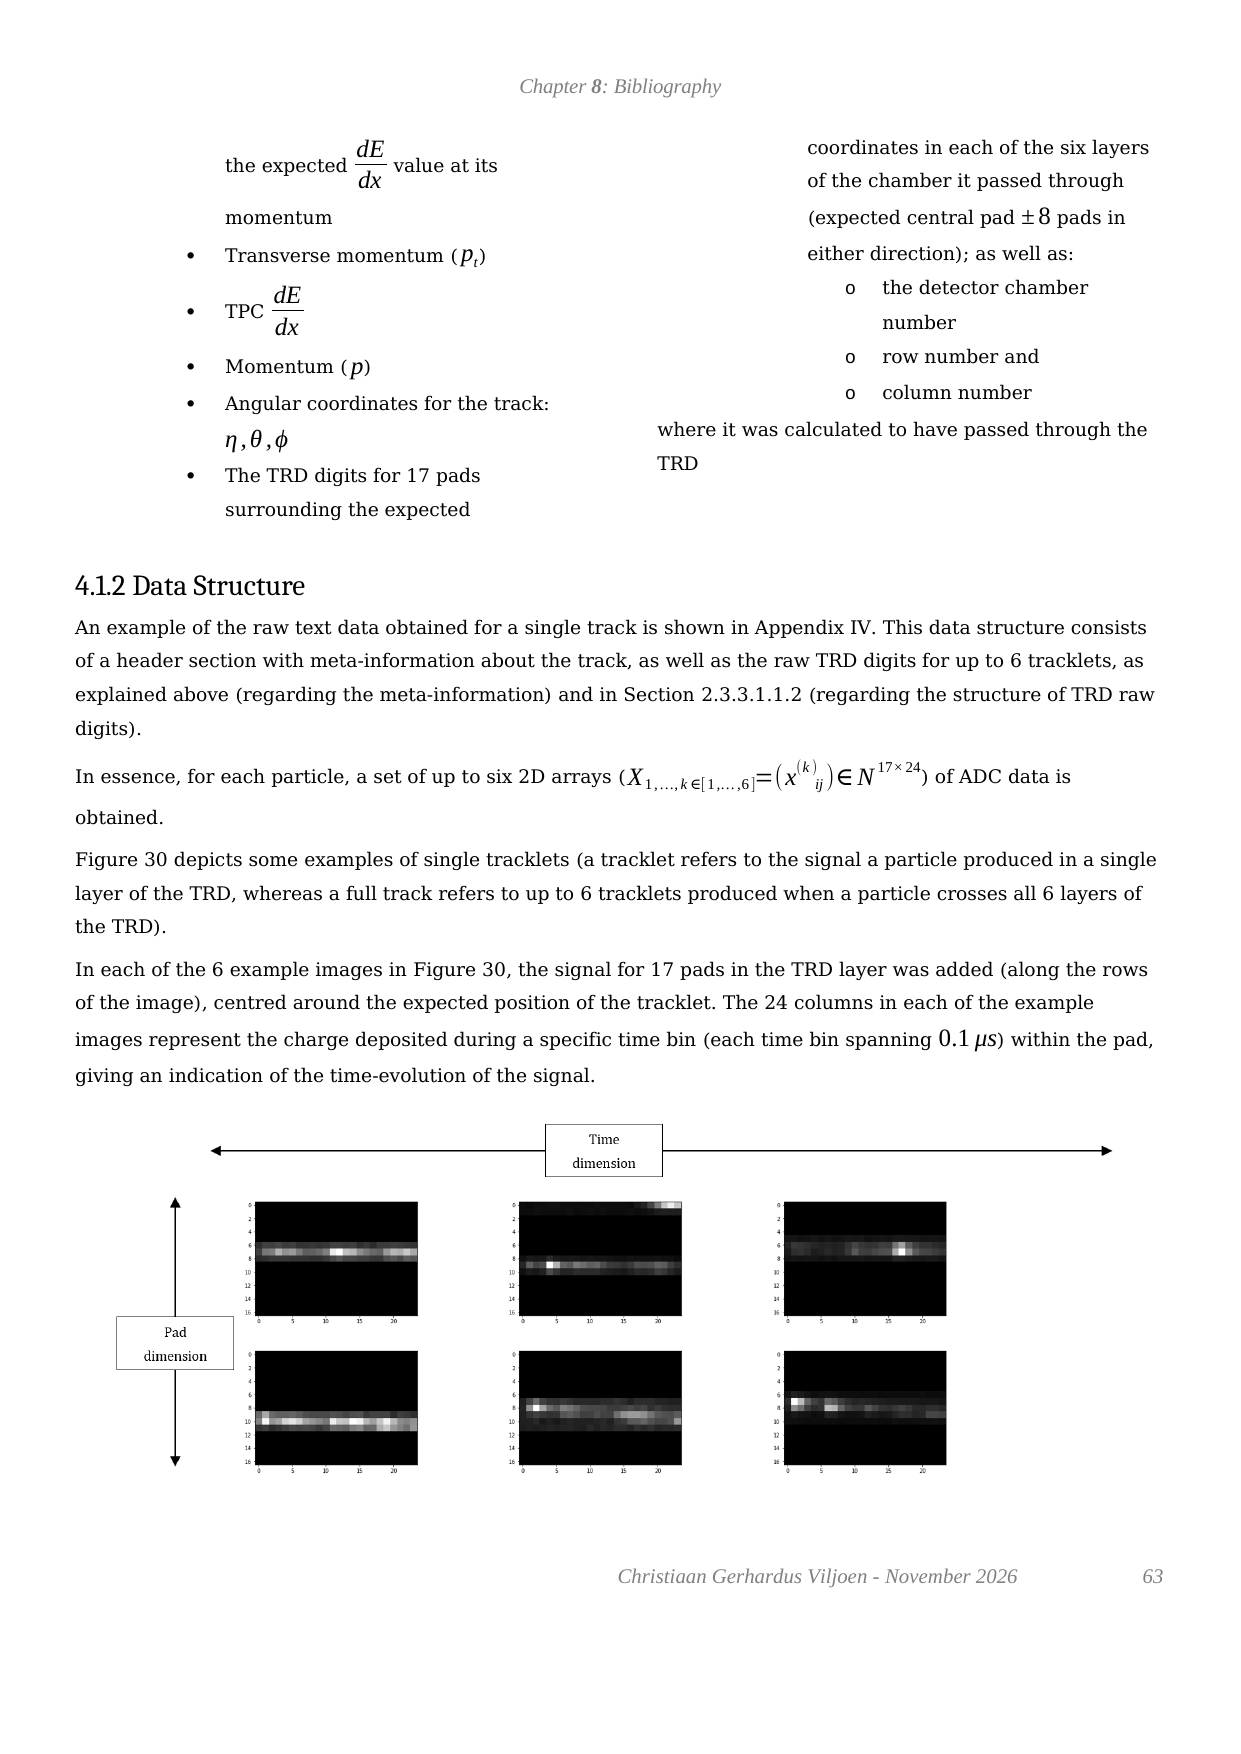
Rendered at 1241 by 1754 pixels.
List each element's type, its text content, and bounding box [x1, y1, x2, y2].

list The TRD digits for 17 pads surrounding the expected coordinates in each of the six layers of the chamber it passed through (expected central pad pads in either direction); as well as: [187, 464, 583, 521]
text In each of the 6 example images in Figure 30, the signal for 17 pads in the TRD layer was added (along the rows of the image), centred around the expected position of the tracklet. The 24 columns in each of the example images represent the charge deposited during a specific time bin (each time bin spanning ) within the pad, giving an indication of the time-evolution of the signal. [75, 957, 1165, 1086]
text Figure 30 depicts some examples of single tracklets (a tracklet refers to the signal a particle produced in a single layer of the TRD, whereas a full track refers to up to 6 tracklets produced when a particle crosses all 6 layers of the TRD). [75, 848, 1165, 938]
subtitle Data Structure [75, 569, 1165, 603]
list The TRD digits for 17 pads surrounding the expected coordinates in each of the six layers of the chamber it passed through (expected central pad pads in either direction); as well as: [769, 135, 1165, 264]
list column number [844, 381, 1165, 405]
list Transverse momentum () [187, 239, 583, 271]
list the detector chamber number [844, 276, 1165, 333]
text In essence, for each particle, a set of up to six 2D arrays () of ADC data is obtained. [75, 759, 1165, 828]
list row number and [844, 345, 1165, 369]
text An example of the raw text data obtained for a single track is shown in Appendix IV. This data structure consists of a header section with meta-information about the track, as well as the raw TRD digits for up to 6 tracklets, as explained above (regarding the meta-information) and in Section 2.3.3.1.1.2 (regarding the structure of TRD raw digits). [75, 615, 1165, 739]
list where it was calculated to have passed through the TRD [657, 417, 1165, 474]
list Momentum () [187, 352, 583, 380]
list Angular coordinates for the track: [187, 391, 583, 453]
list TPC [187, 282, 583, 341]
picture [114, 1105, 1127, 1488]
list The TPC’s and estimates, which indicate how many standard deviations the track was away from the expected value at its momentum [187, 135, 583, 228]
